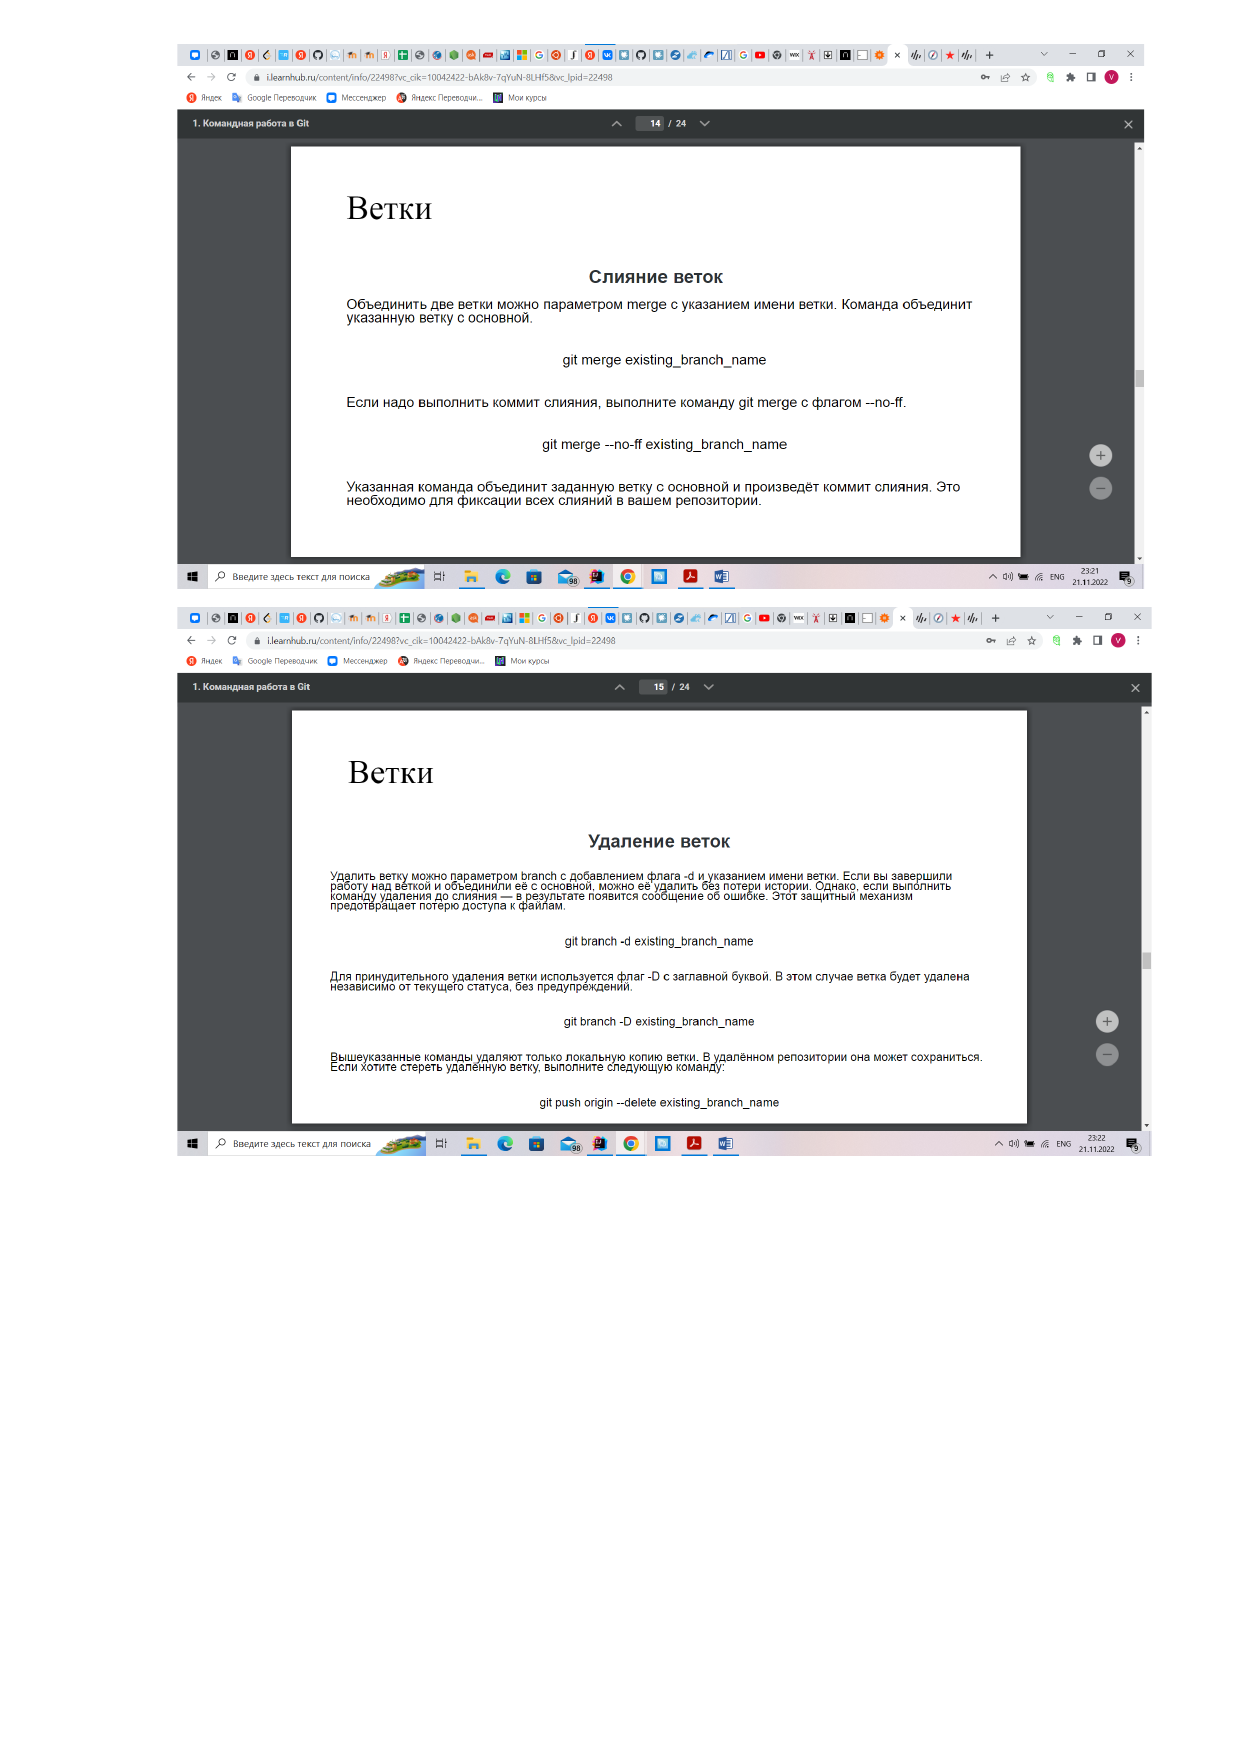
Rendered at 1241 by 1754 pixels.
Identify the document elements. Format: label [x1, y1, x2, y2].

picture [177, 44, 1145, 589]
picture [177, 607, 1152, 1156]
